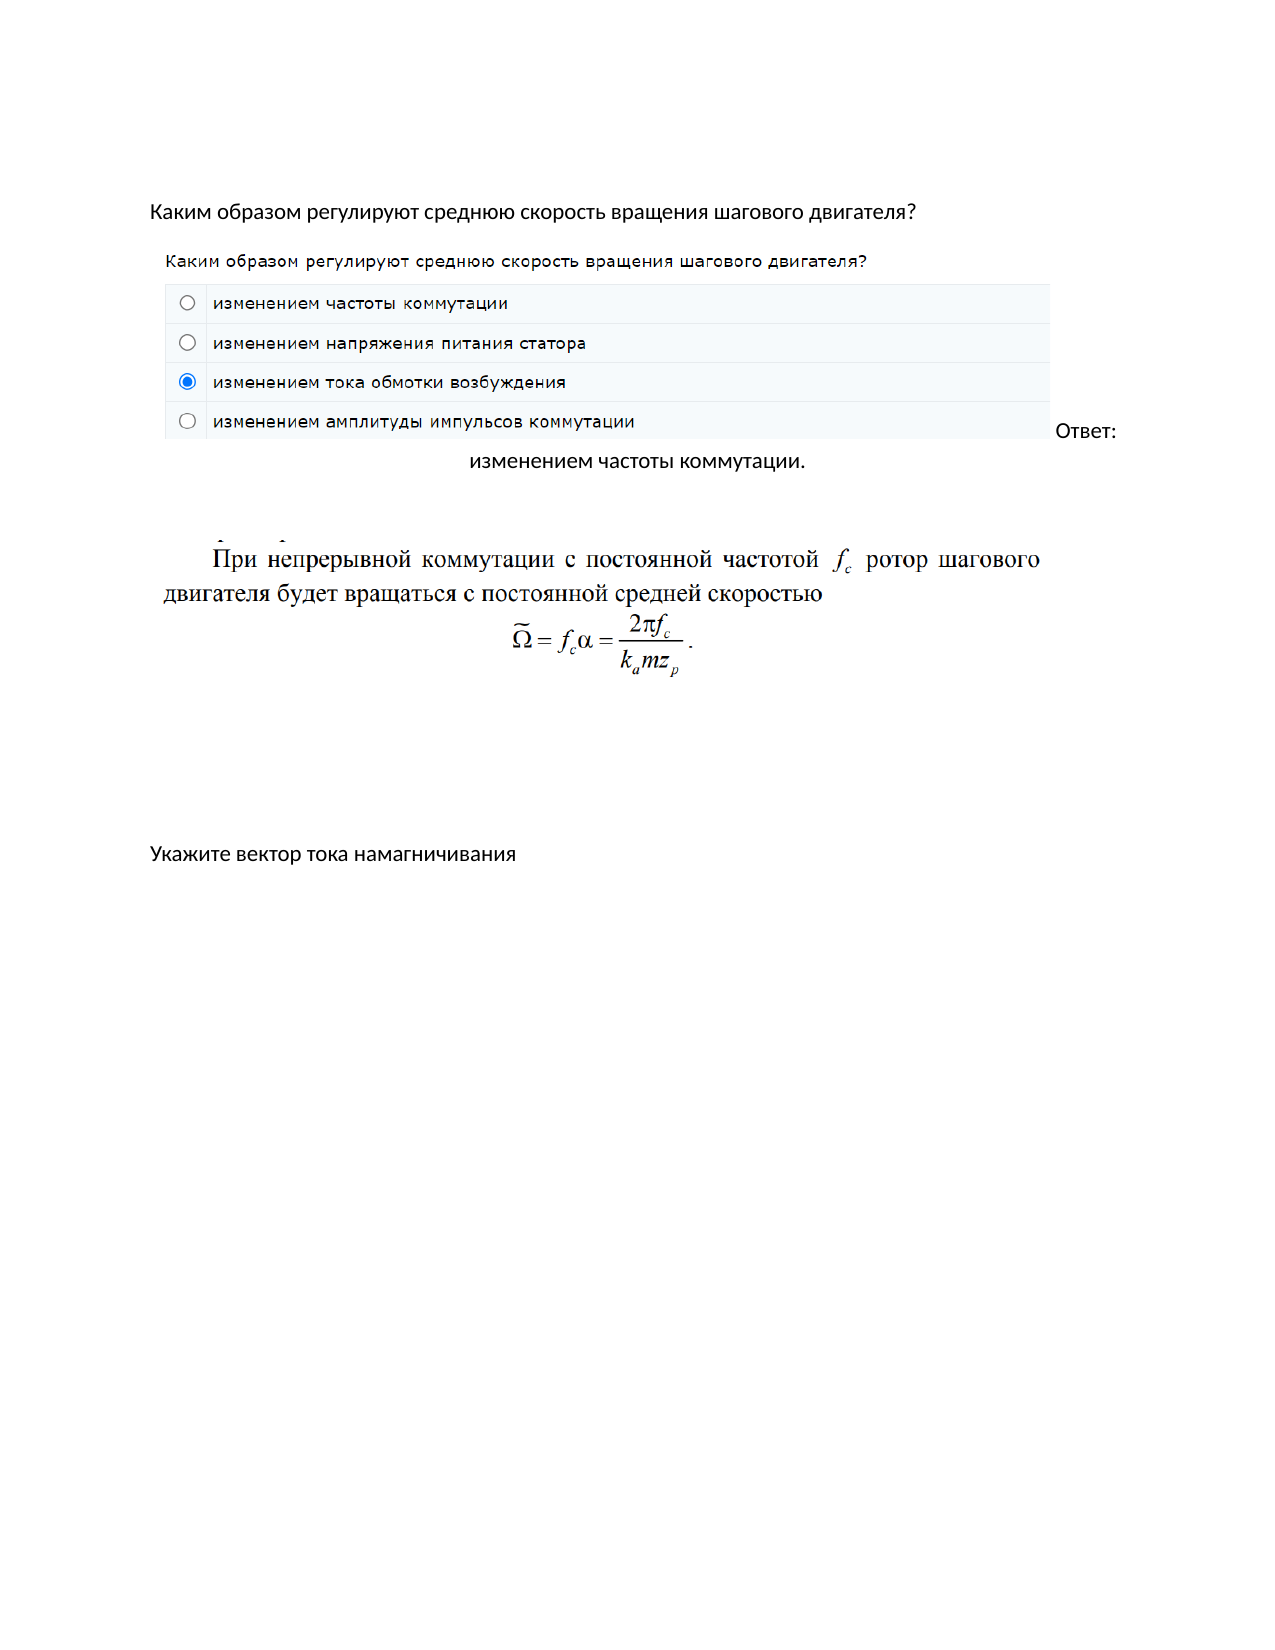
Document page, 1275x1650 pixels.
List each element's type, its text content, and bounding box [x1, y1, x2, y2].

picture [150, 540, 1052, 680]
text Каким образом регулируют среднюю скорость вращения шагового двигателя? [150, 197, 1125, 225]
text Укажите вектор тока намагничивания [150, 839, 1125, 867]
picture [158, 243, 1051, 439]
